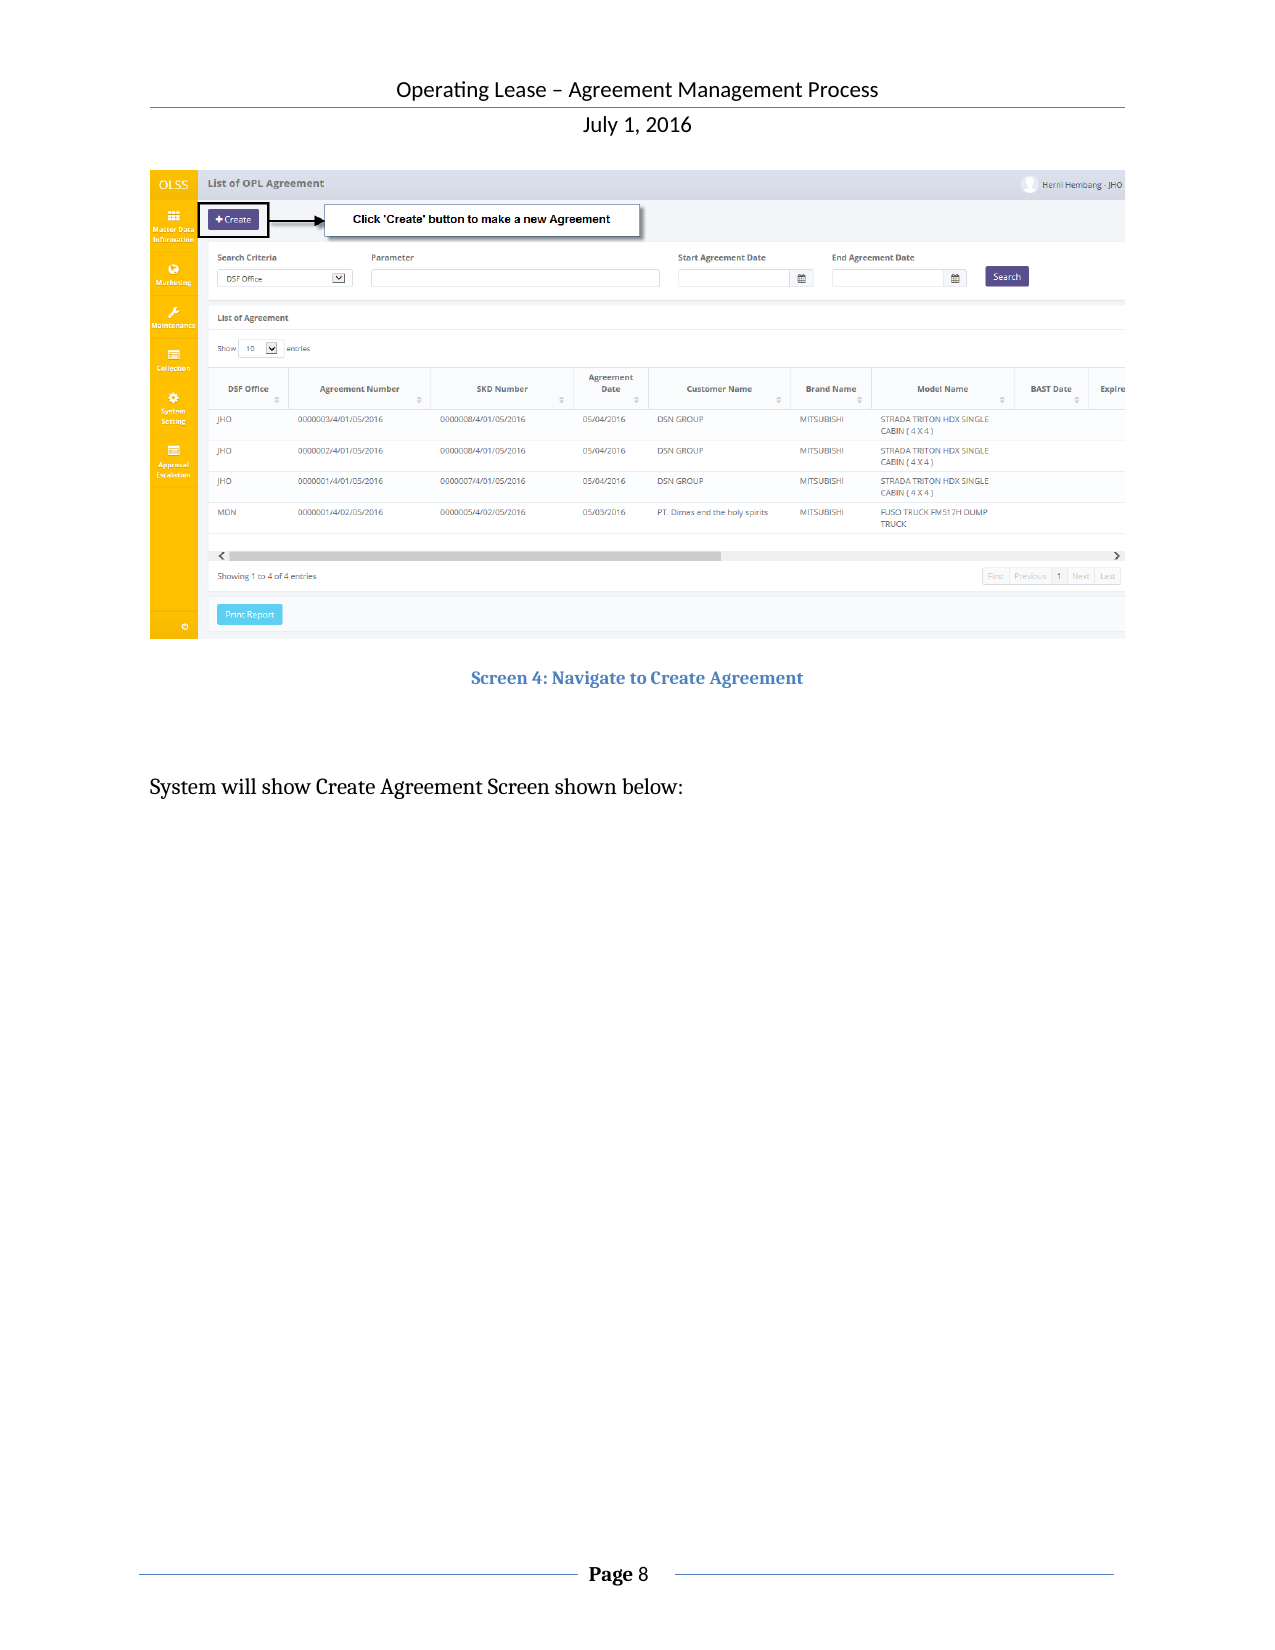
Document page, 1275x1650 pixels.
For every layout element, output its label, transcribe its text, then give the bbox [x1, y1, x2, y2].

picture [150, 170, 1125, 639]
text Screen 4: Navigate to Create Agreement [150, 668, 1125, 689]
text System will show Create Agreement Screen shown below: [150, 774, 1125, 800]
